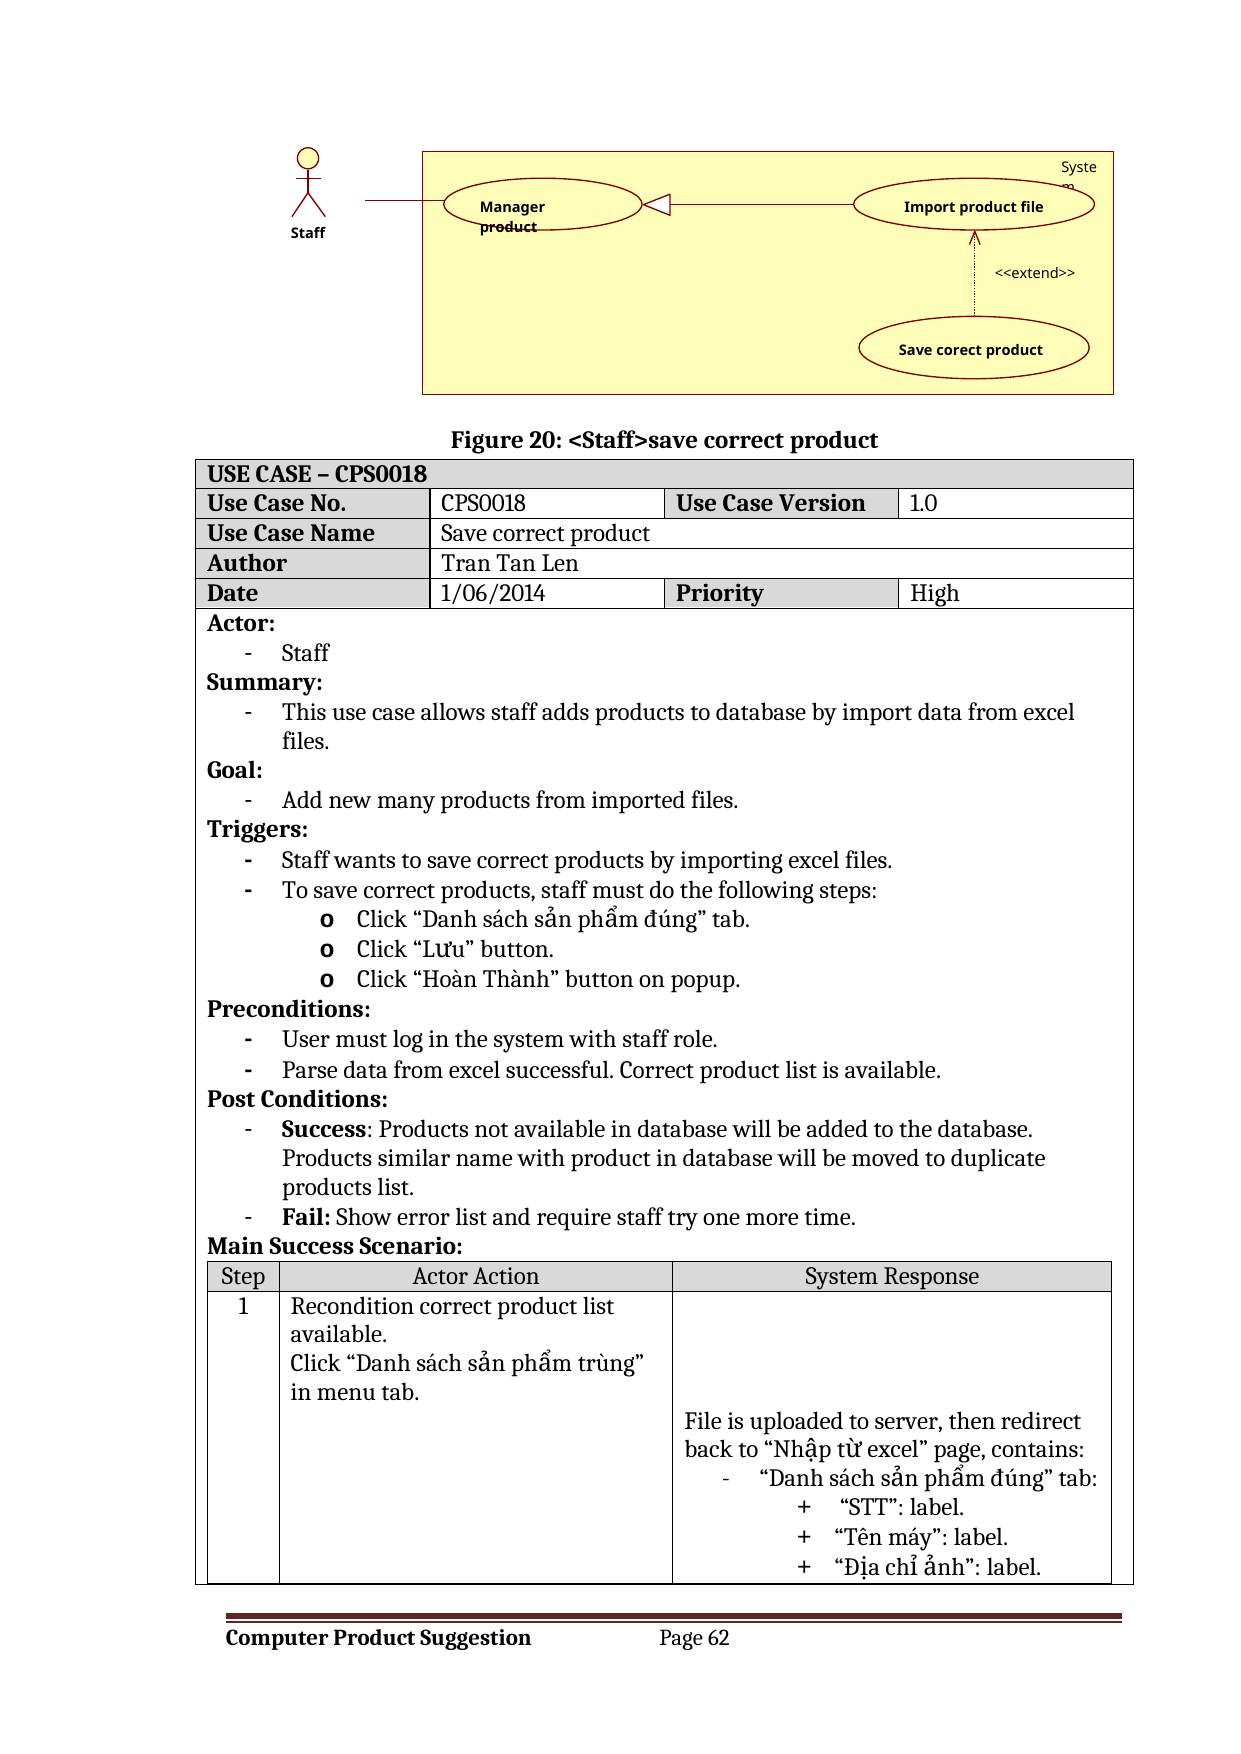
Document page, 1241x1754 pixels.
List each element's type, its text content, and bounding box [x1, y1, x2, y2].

table_cell Date [196, 579, 429, 607]
table_cell 1.0 [899, 489, 1133, 518]
table_cell Priority [665, 579, 898, 607]
table_cell 1/06/2014 [431, 579, 664, 607]
table_cell Use Case Name [196, 519, 429, 548]
table_cell Use Case No. [196, 489, 429, 518]
table_cell Use Case Version [665, 489, 898, 518]
table_cell Save correct product [431, 519, 1133, 548]
table_cell Author [196, 549, 429, 578]
subtitle Figure 20: <Staff>save correct product [207, 426, 1122, 454]
table_cell Tran Tan Len [431, 549, 1133, 578]
table_header USE CASE – CPS0018 [196, 460, 1133, 488]
table_cell High [899, 579, 1133, 607]
table_cell CPS0018 [431, 489, 664, 518]
